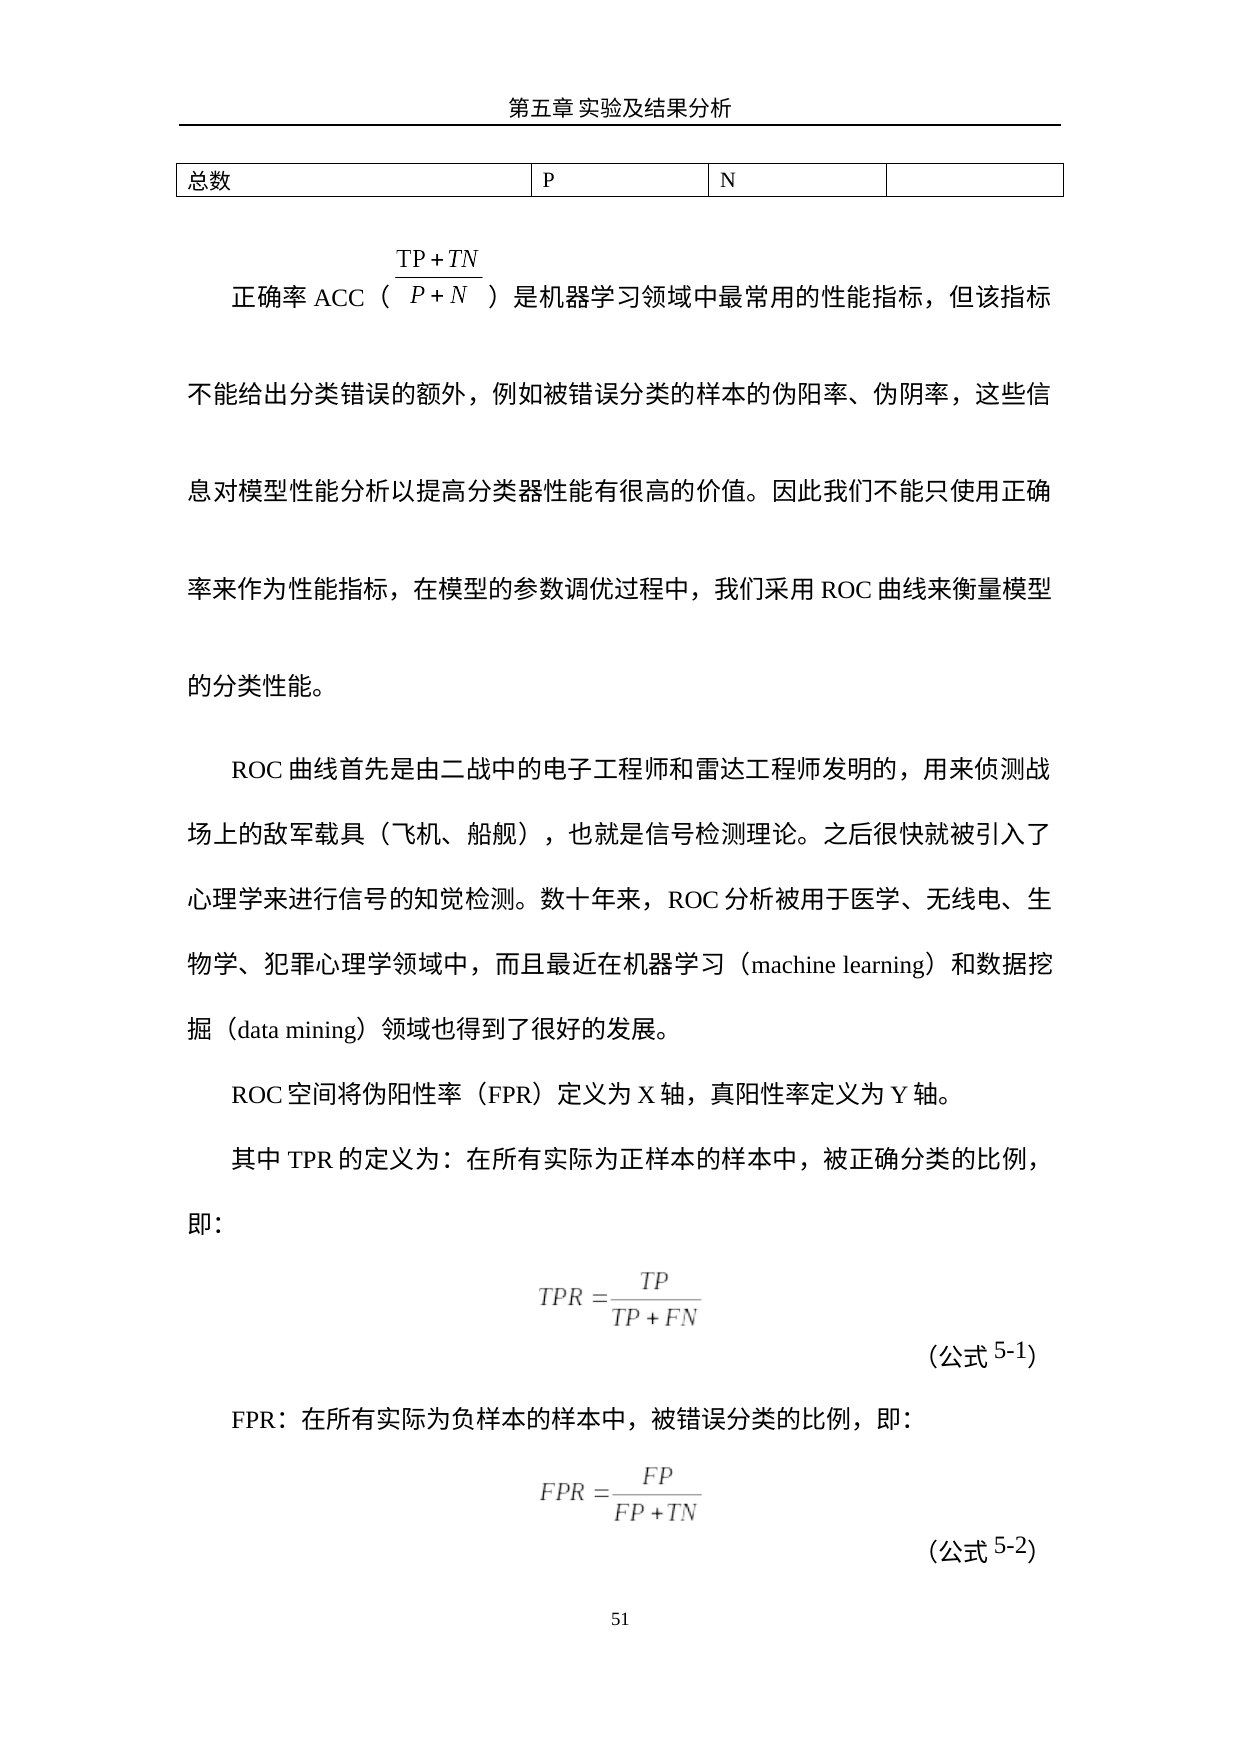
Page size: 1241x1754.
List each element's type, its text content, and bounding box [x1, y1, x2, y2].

text 其中TPR的定义为：在所有实际为正样本的样本中，被正确分类的比例，即： [187, 1125, 1053, 1255]
table_cell P [532, 164, 708, 196]
table_cell 总数 [177, 164, 531, 196]
text 正确率ACC（）是机器学习领域中最常用的性能指标，但该指标不能给出分类错误的额外，例如被错误分类的样本的伪阳率、伪阴率，这些信息对模型性能分析以提高分类器性能有很高的价值。因此我们不能只使用正确率来作为性能指标，在模型的参数调优过程中，我们采用ROC曲线来衡量模型的分类性能。 [187, 230, 1053, 717]
table_cell N [709, 164, 886, 196]
text ROC曲线首先是由二战中的电子工程师和雷达工程师发明的，用来侦测战场上的敌军载具（飞机、船舰），也就是信号检测理论。之后很快就被引入了心理学来进行信号的知觉检测。数十年来，ROC分析被用于医学、无线电、生物学、犯罪心理学领域中，而且最近在机器学习（machine learning）和数据挖掘（data mining）领域也得到了很好的发展。 [187, 735, 1053, 1060]
text FPR：在所有实际为负样本的样本中，被错误分类的比例，即： [187, 1385, 1053, 1450]
text （公式5-2） [187, 1450, 1053, 1580]
text （公式5-1） [187, 1255, 1053, 1385]
table_cell [887, 164, 1063, 196]
text ROC空间将伪阳性率（FPR）定义为X轴，真阳性率定义为Y轴。 [187, 1060, 1053, 1125]
